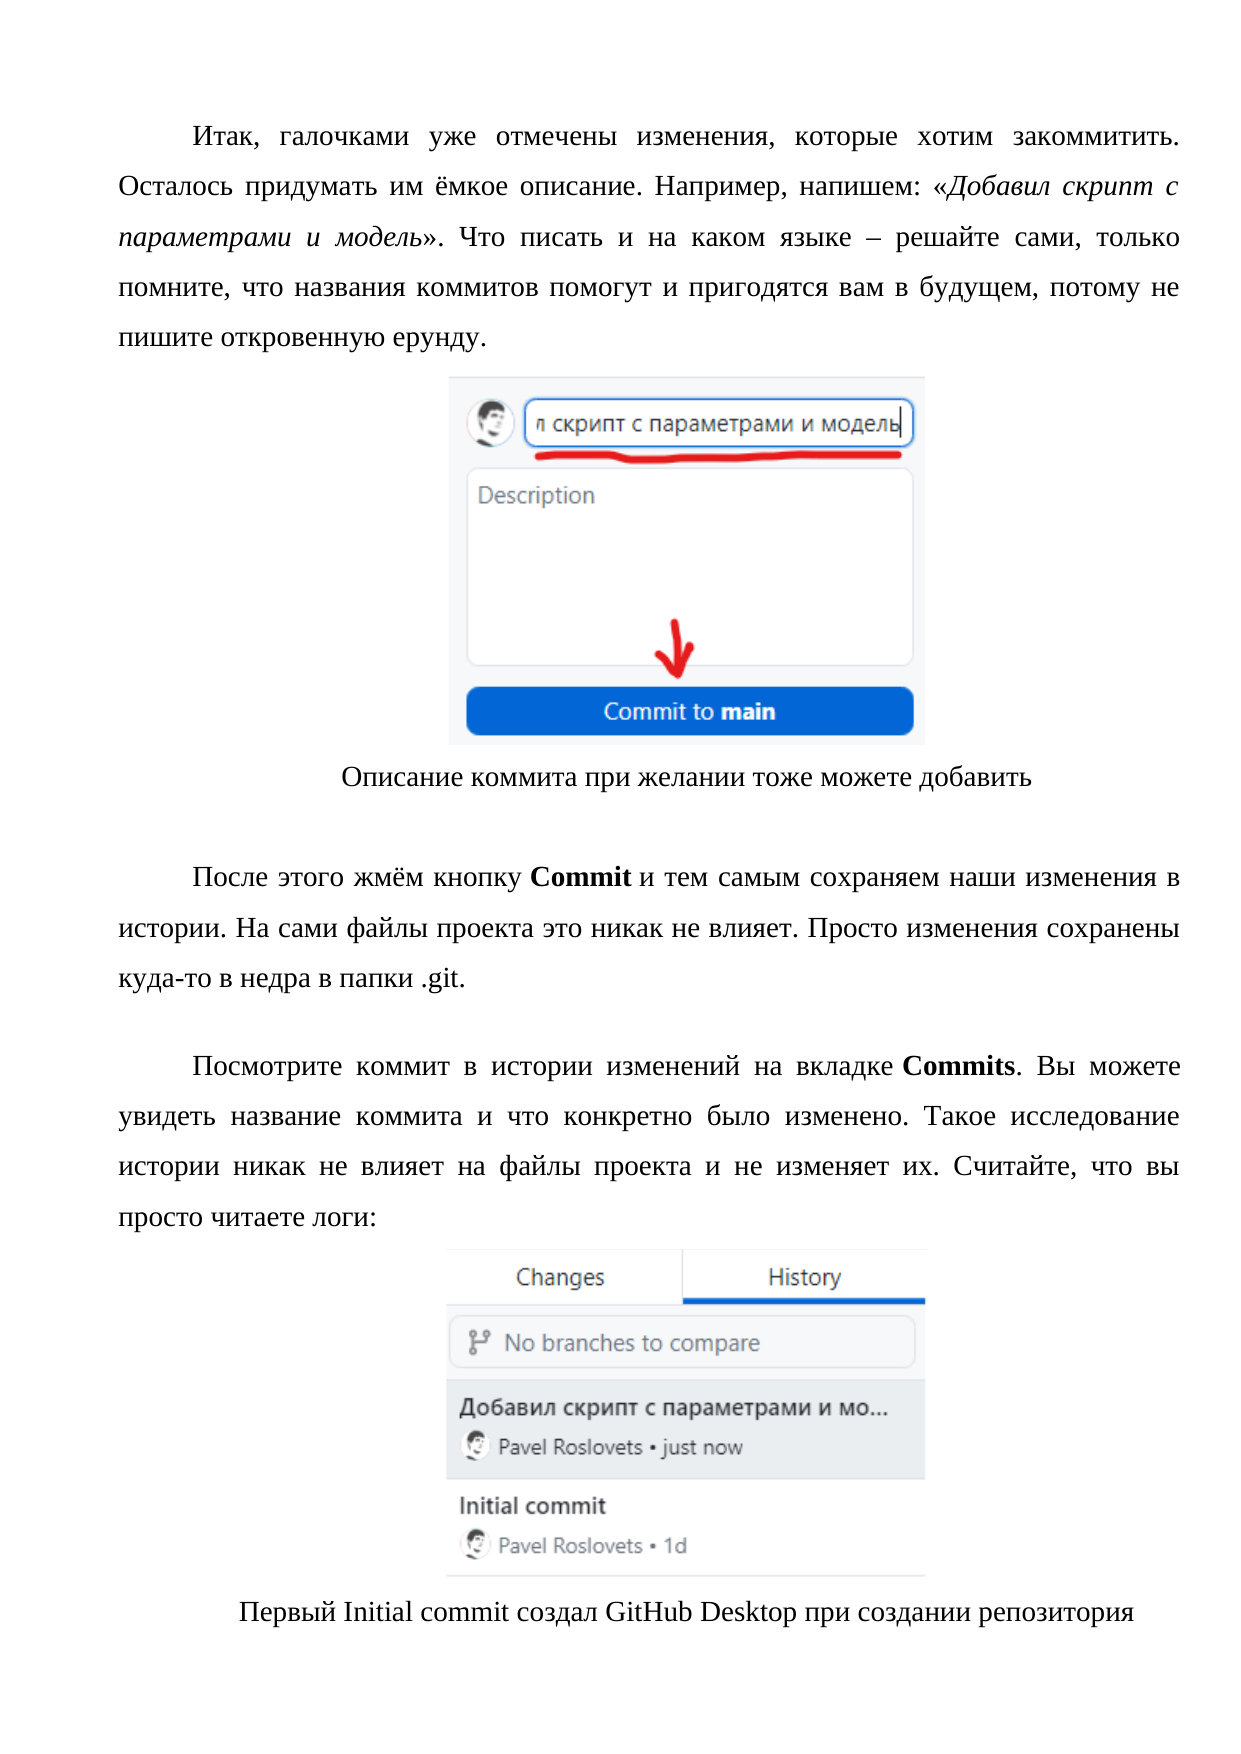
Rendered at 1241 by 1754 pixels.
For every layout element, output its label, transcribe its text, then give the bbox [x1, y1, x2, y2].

text Первый Initial commit создал GitHub Desktop при создании репозитория [118, 1594, 1181, 1627]
text Описание коммита при желании тоже можете добавить [118, 759, 1181, 793]
text Посмотрите коммит в истории изменений на вкладке Commits. Вы можете увидеть название коммита и что конкретно было изменено. Такое исследование истории никак не влияет на файлы проекта и не изменяет их. Считайте, что вы просто читаете логи: [118, 1048, 1181, 1232]
text Итак, галочками уже отмечены изменения, которые хотим закоммитить. Осталось придумать им ёмкое описание. Например, напишем: «Добавил скрипт с параметрами и модель». Что писать и на каком языке – решайте сами, только помните, что названия коммитов помогут и пригодятся вам в будущем, потому не пишите откровенную ерунду. [118, 118, 1181, 353]
picture [448, 369, 925, 745]
picture [446, 1249, 927, 1580]
text После этого жмём кнопку Commit и тем самым сохраняем наши изменения в истории. На сами файлы проекта это никак не влияет. Просто изменения сохранены куда-то в недра в папки .git. [118, 859, 1181, 993]
